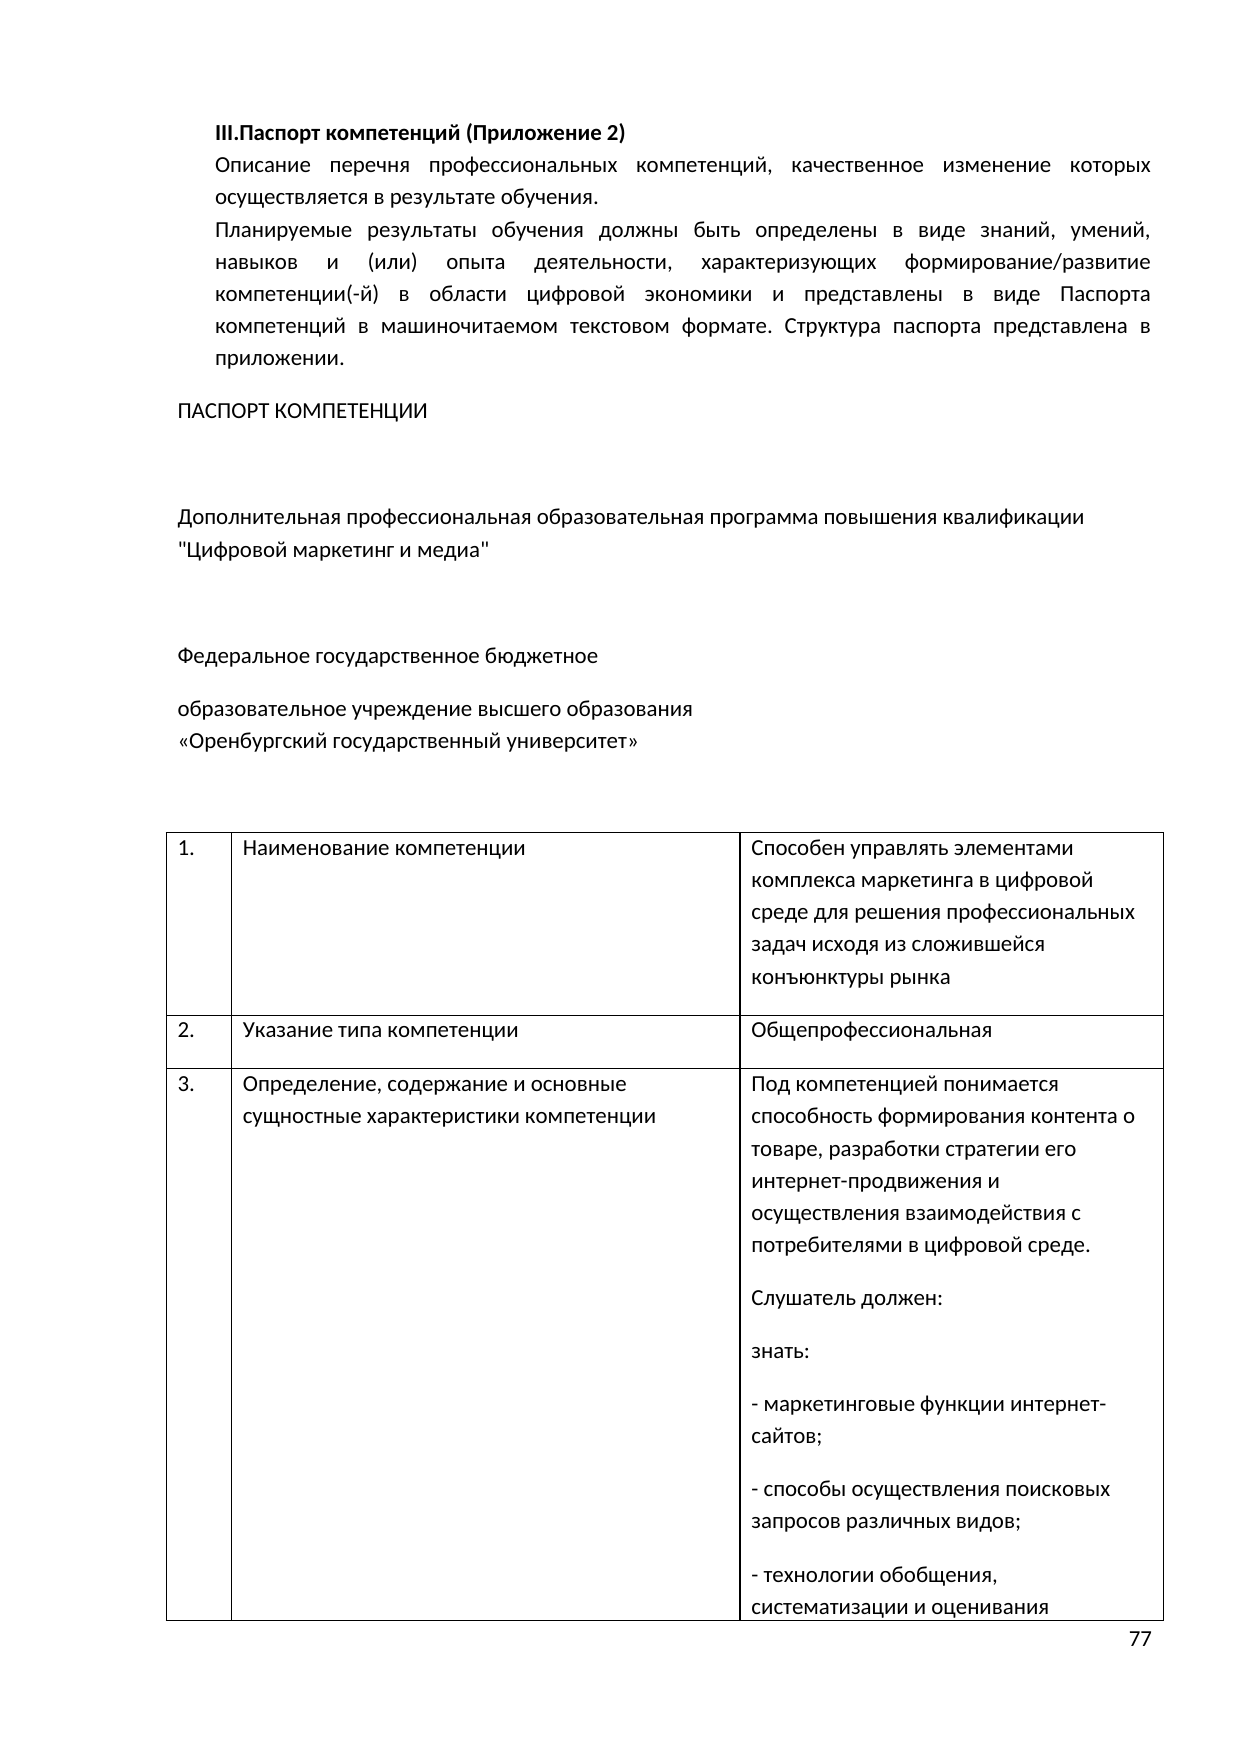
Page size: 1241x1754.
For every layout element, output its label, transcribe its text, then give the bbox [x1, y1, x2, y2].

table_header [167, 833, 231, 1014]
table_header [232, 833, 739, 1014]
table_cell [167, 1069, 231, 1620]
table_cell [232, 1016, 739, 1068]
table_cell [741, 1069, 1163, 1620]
text Федеральное государственное бюджетное [177, 641, 1152, 669]
list III.Паспорт компетенций (Приложение 2) [215, 118, 1152, 146]
text образовательное учреждение высшего образования «Оренбургский государственный университет» [177, 694, 1152, 754]
list Описание перечня профессиональных компетенций, качественное изменение которых осуществляется в результате обучения. [215, 150, 1152, 211]
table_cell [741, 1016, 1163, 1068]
text ПАСПОРТ КОМПЕТЕНЦИИ [177, 396, 1152, 424]
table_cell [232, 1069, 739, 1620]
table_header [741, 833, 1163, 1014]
list Планируемые результаты обучения должны быть определены в виде знаний, умений, навыков и (или) опыта деятельности, характеризующих формирование/развитие компетенции(-й) в области цифровой экономики и представлены в виде Паспорта компетенций в машиночитаемом текстовом формате. Структура паспорта представлена в приложении. [215, 215, 1152, 371]
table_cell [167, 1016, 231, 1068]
text Дополнительная профессиональная образовательная программа повышения квалификации "Цифровой маркетинг и медиа" [177, 502, 1152, 563]
